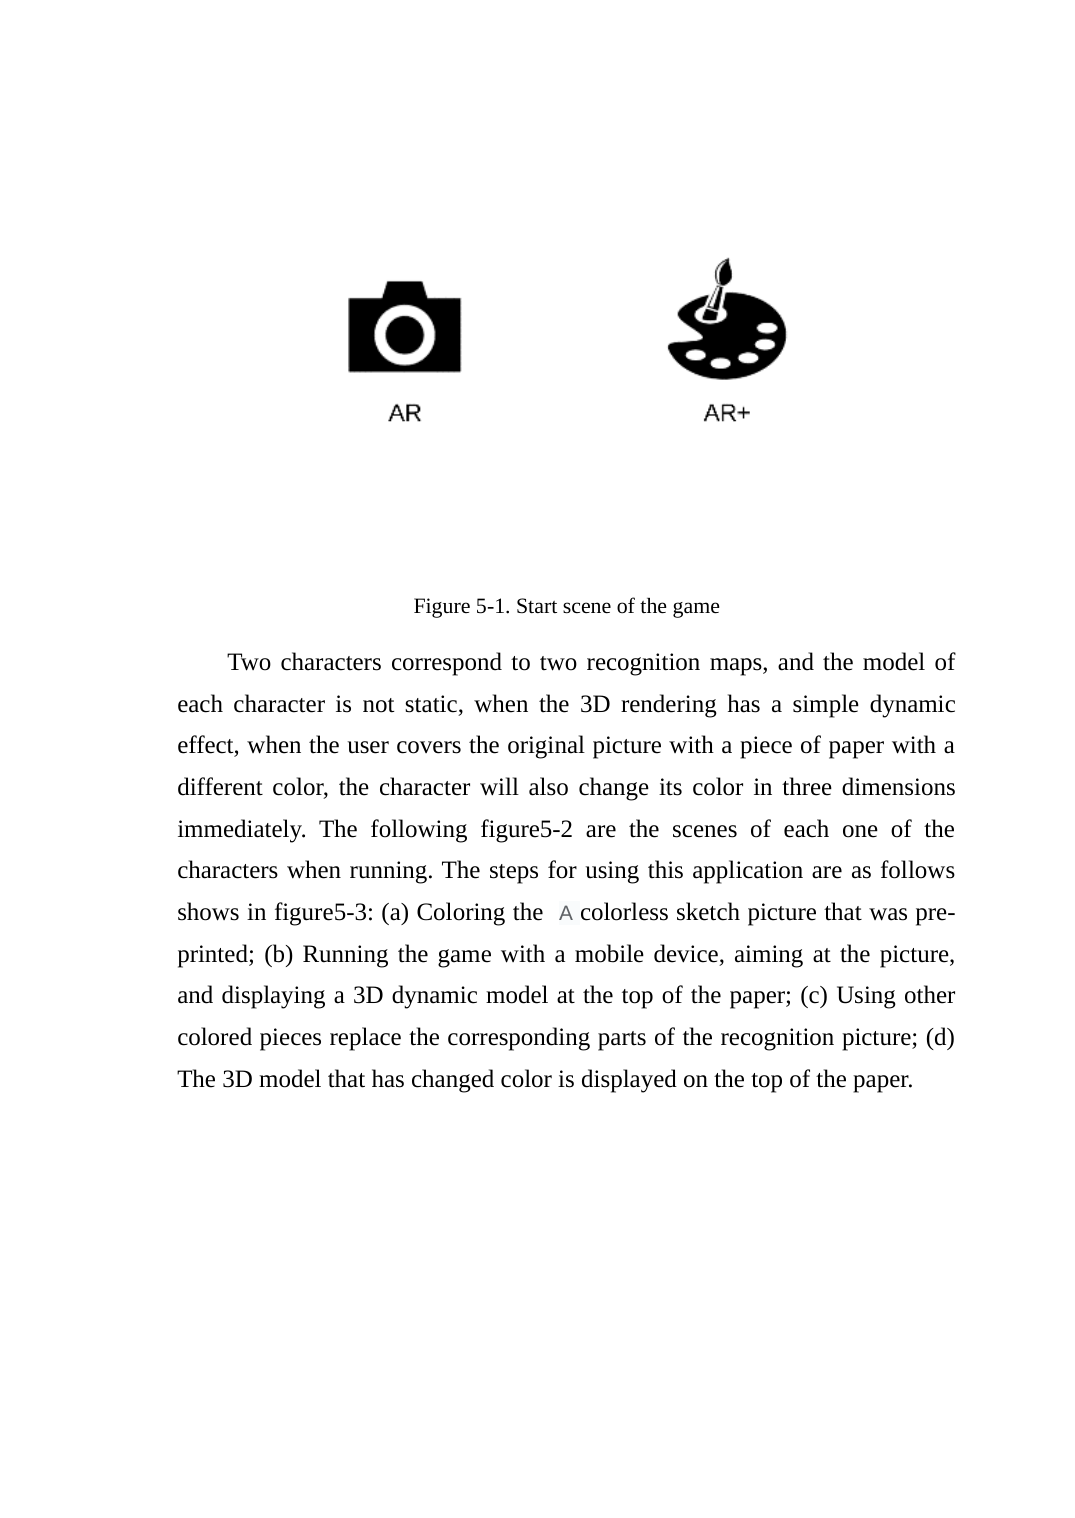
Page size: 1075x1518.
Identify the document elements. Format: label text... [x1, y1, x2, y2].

text Two characters correspond to two recognition maps, and the model of each character is not static, when the 3D rendering has a simple dynamic effect, when the user covers the original picture with a piece of paper with a different color, the character will also change its color in three dimensions immediately. The following figure5-2 are the scenes of each one of the characters when running. The steps for using this application are as follows shows in figure5-3: (a) Coloring the A colorless sketch picture that was pre-printed; (b) Running the game with a mobile device, aiming at the picture, and displaying a 3D dynamic model at the top of the paper; (c) Using other colored pieces replace the corresponding parts of the recognition picture; (d) The 3D model that has changed color is displayed on the top of the paper. [177, 637, 956, 1096]
text Figure 5-1. Start scene of the game [177, 593, 956, 619]
picture [185, 147, 948, 575]
